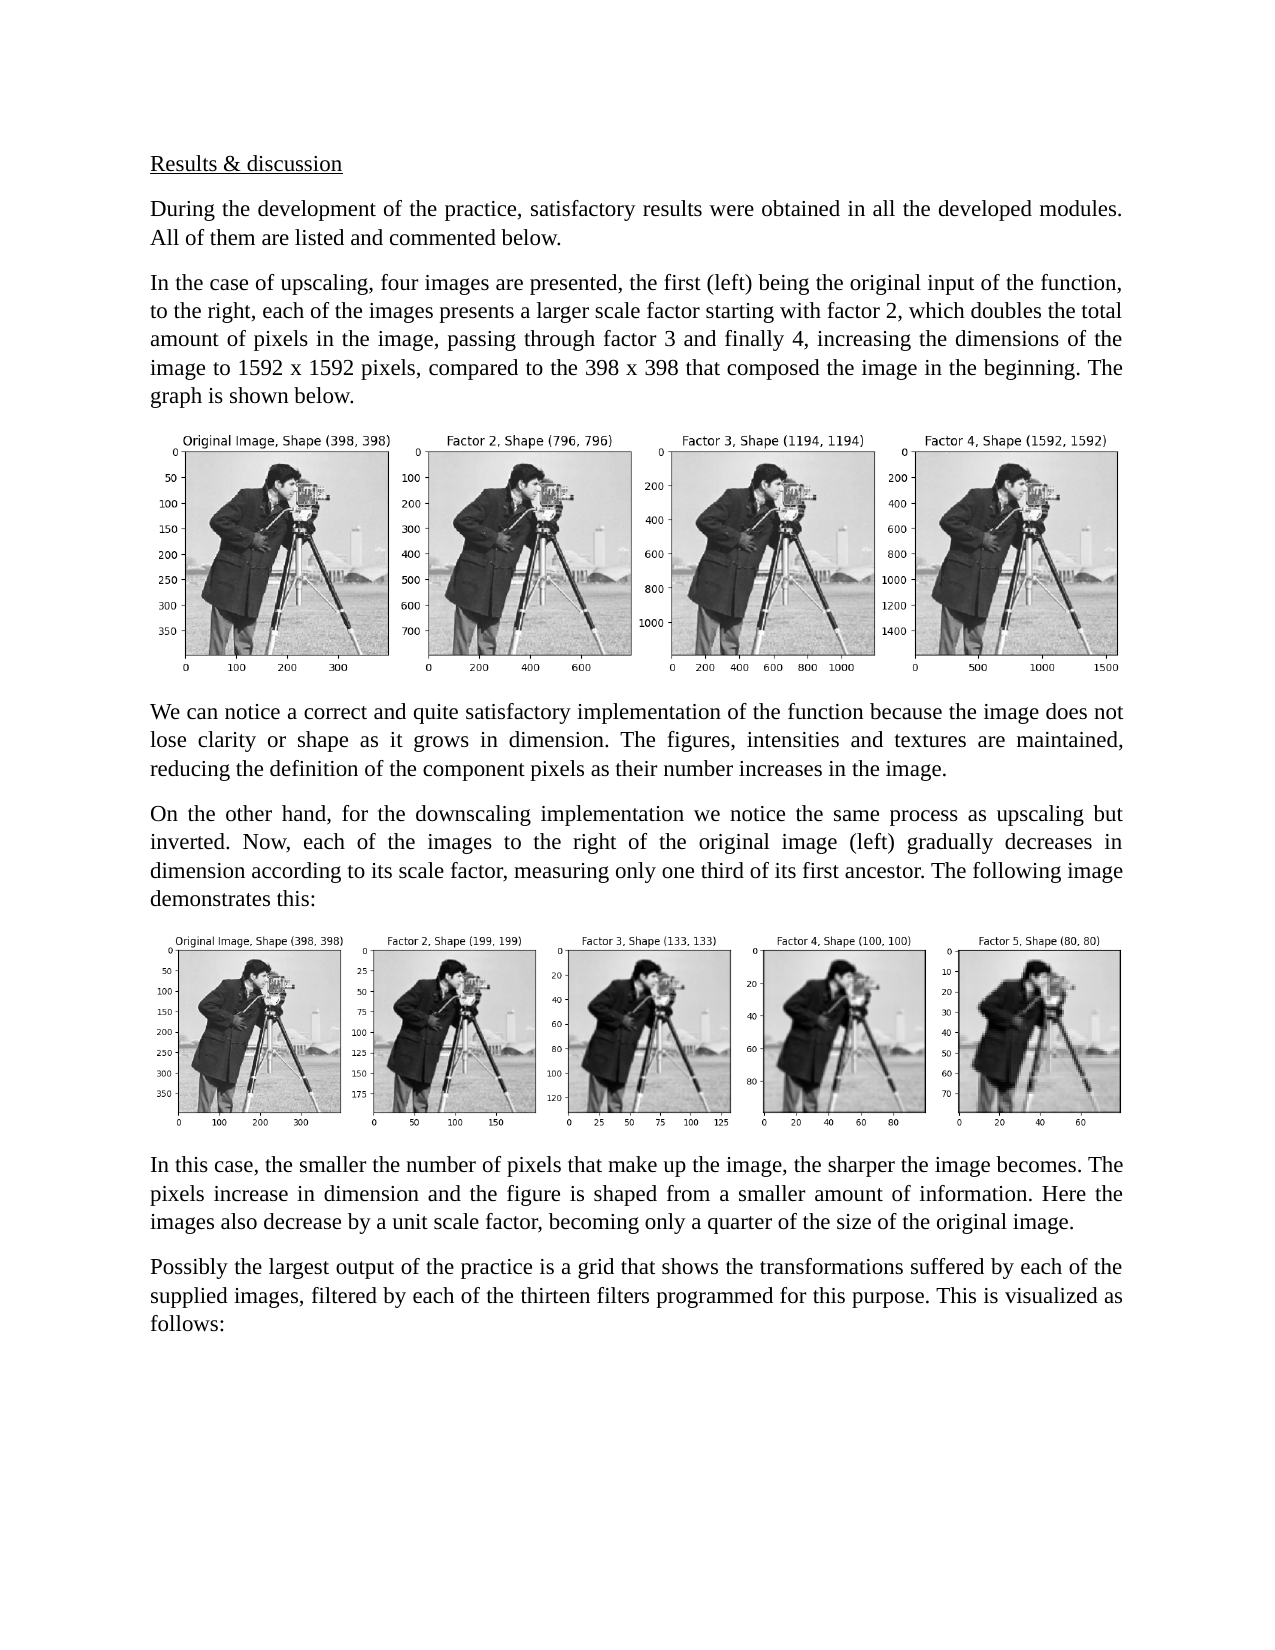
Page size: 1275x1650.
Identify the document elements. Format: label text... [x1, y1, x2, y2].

text Possibly the largest output of the practice is a grid that shows the transformations suffered by each of the supplied images, filtered by each of the thirteen filters programmed for this purpose. This is visualized as follows: [150, 1253, 1125, 1337]
picture [150, 930, 1125, 1133]
text In this case, the smaller the number of pixels that make up the image, the sharper the image becomes. The pixels increase in dimension and the figure is shaped from a smaller amount of information. Here the images also decrease by a unit scale factor, becoming only a quarter of the size of the original image. [150, 1151, 1125, 1235]
text On the other hand, for the downscaling implementation we notice the same process as upscaling but inverted. Now, each of the images to the right of the original image (left) gradually decreases in dimension according to its scale factor, measuring only one third of its first ancestor. The following image demonstrates this: [150, 800, 1125, 912]
text Results & discussion [150, 150, 1125, 176]
text During the development of the practice, satisfactory results were obtained in all the developed modules. All of them are listed and commented below. [150, 195, 1125, 250]
picture [150, 427, 1125, 680]
text In the case of upscaling, four images are presented, the first (left) being the original input of the function, to the right, each of the images presents a larger scale factor starting with factor 2, which doubles the total amount of pixels in the image, passing through factor 3 and finally 4, increasing the dimensions of the image to 1592 x 1592 pixels, compared to the 398 x 398 that composed the image in the beginning. The graph is shown below. [150, 269, 1125, 409]
text We can notice a correct and quite satisfactory implementation of the function because the image does not lose clarity or shape as it grows in dimension. The figures, intensities and textures are maintained, reducing the definition of the component pixels as their number increases in the image. [150, 698, 1125, 781]
